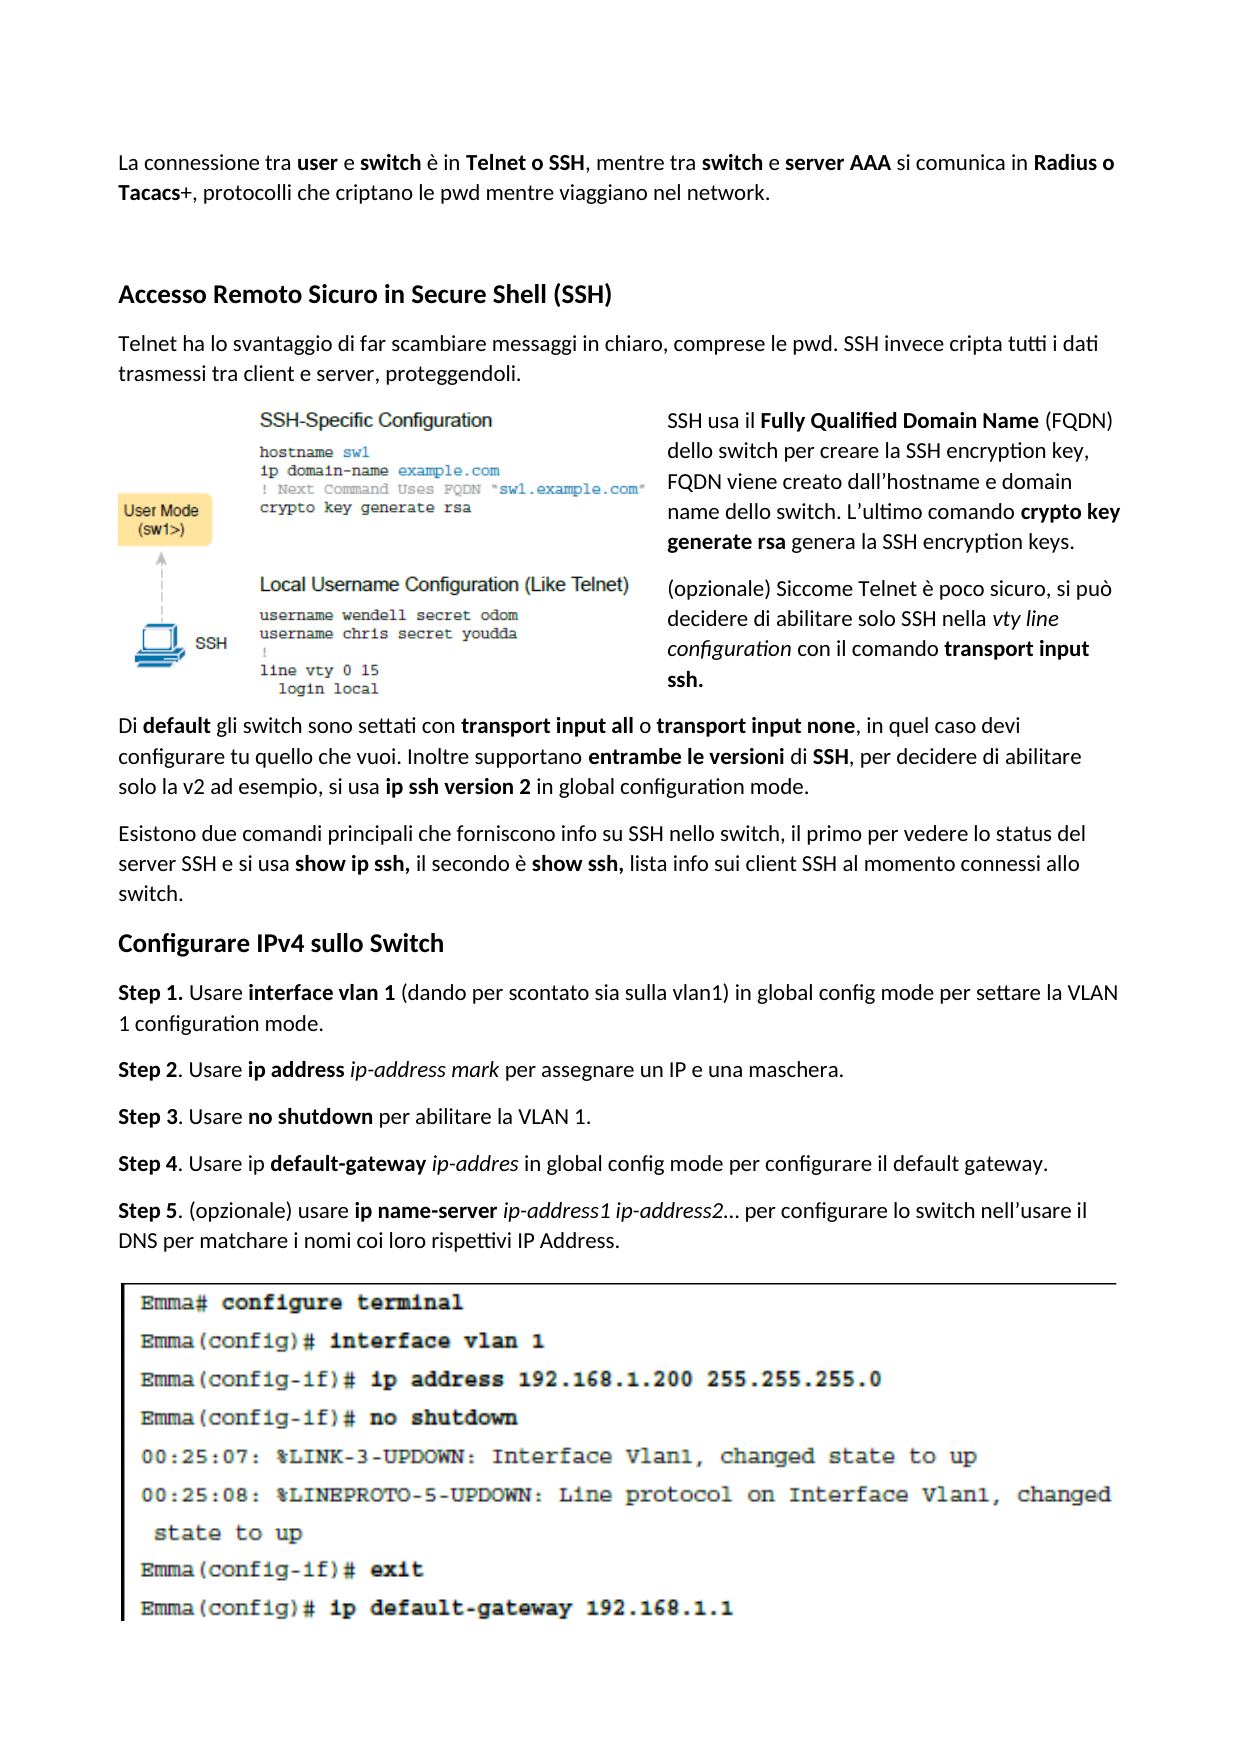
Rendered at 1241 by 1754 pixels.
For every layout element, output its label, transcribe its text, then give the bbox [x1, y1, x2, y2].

text Step 1. Usare interface vlan 1 (dando per scontato sia sulla vlan1) in global config mode per settare la VLAN 1 configuration mode. [118, 978, 1122, 1037]
text (opzionale) Siccome Telnet è poco sicuro, si può decidere di abilitare solo SSH nella vty line configuration con il comando transport input ssh. [649, 574, 1122, 693]
text Configurare IPv4 sullo Switch [118, 926, 1122, 959]
picture [121, 1283, 1117, 1621]
text Step 3. Usare no shutdown per abilitare la VLAN 1. [118, 1102, 1122, 1130]
text Step 4. Usare ip default-gateway ip-addres in global config mode per configurare il default gateway. [118, 1149, 1122, 1177]
text Telnet ha lo svantaggio di far scambiare messaggi in chiaro, comprese le pwd. SSH invece cripta tutti i dati trasmessi tra client e server, proteggendoli. [118, 329, 1122, 387]
text La connessione tra user e switch è in Telnet o SSH, mentre tra switch e server AAA si comunica in Radius o Tacacs+, protocolli che criptano le pwd mentre viaggiano nel network. [118, 148, 1122, 206]
text Esistono due comandi principali che forniscono info su SSH nello switch, il primo per vedere lo status del server SSH e si usa show ip ssh, il secondo è show ssh, lista info sui client SSH al momento connessi allo switch. [118, 819, 1122, 907]
text Di default gli switch sono settati con transport input all o transport input none, in quel caso devi configurare tu quello che vuoi. Inoltre supportano entrambe le versioni di SSH, per decidere di abilitare solo la v2 ad esempio, si usa ip ssh version 2 in global configuration mode. [118, 712, 1122, 800]
text SSH usa il Fully Qualified Domain Name (FQDN) dello switch per creare la SSH encryption key, FQDN viene creato dall’hostname e domain name dello switch. L’ultimo comando crypto key generate rsa genera la SSH encryption keys. [649, 406, 1122, 555]
text Accesso Remoto Sicuro in Secure Shell (SSH) [118, 277, 1122, 310]
text Step 5. (opzionale) usare ip name-server ip-address1 ip-address2… per configurare lo switch nell’usare il DNS per matchare i nomi coi loro rispettivi IP Address. [118, 1196, 1122, 1254]
text Step 2. Usare ip address ip-address mark per assegnare un IP e una maschera. [118, 1056, 1122, 1083]
picture [118, 406, 649, 703]
